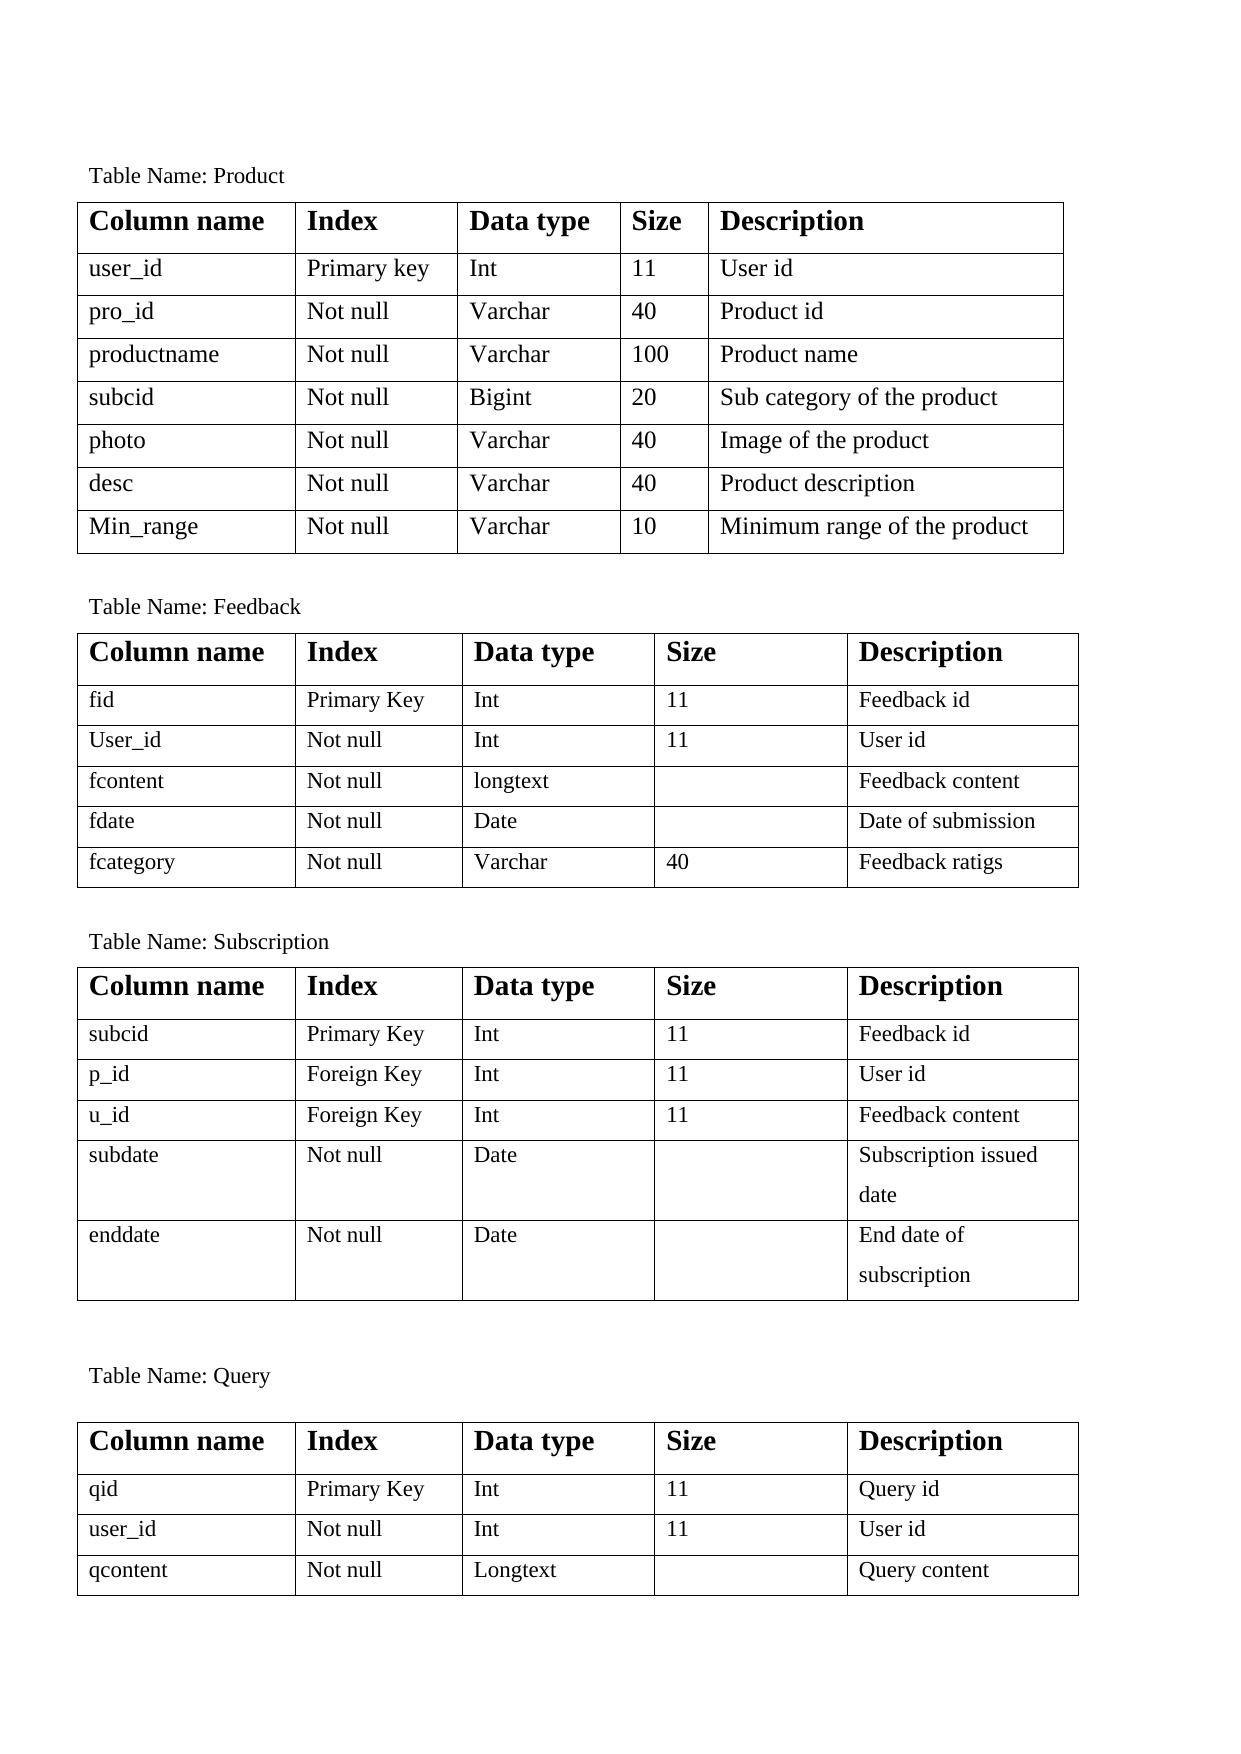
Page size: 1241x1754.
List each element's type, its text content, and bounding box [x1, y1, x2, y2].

table_cell Varchar [458, 296, 620, 338]
table_cell Longtext [463, 1556, 654, 1595]
table_cell Foreign Key [296, 1060, 462, 1100]
table_cell 11 [655, 1060, 847, 1100]
table_cell Int [463, 1020, 654, 1059]
table_cell Int [458, 254, 620, 295]
table_cell Int [463, 1515, 654, 1555]
table_cell Not null [296, 1141, 462, 1220]
table_cell qcontent [78, 1556, 295, 1595]
table_cell fcontent [78, 767, 295, 806]
table_cell Feedback id [848, 686, 1078, 725]
text Table Name: Feedback [89, 593, 1181, 620]
table_header Description [709, 203, 1063, 252]
table_cell User id [848, 1515, 1078, 1555]
table_cell 40 [655, 848, 847, 887]
table_cell u_id [78, 1101, 295, 1140]
table_cell Varchar [458, 425, 620, 467]
table_cell 11 [655, 686, 847, 725]
table_cell 100 [621, 339, 708, 381]
table_header Index [296, 1423, 462, 1474]
table_cell 40 [621, 425, 708, 467]
table_cell Not null [296, 382, 457, 424]
table_cell Query id [848, 1475, 1078, 1514]
table_cell 40 [621, 468, 708, 510]
table_cell Varchar [458, 339, 620, 381]
table_cell Varchar [458, 511, 620, 553]
text Table Name: Product [89, 162, 1181, 189]
table_cell Not null [296, 468, 457, 510]
table_cell Int [463, 686, 654, 725]
table_cell Image of the product [709, 425, 1063, 467]
table_cell Feedback content [848, 767, 1078, 806]
table_cell user_id [78, 254, 295, 295]
table_cell pro_id [78, 296, 295, 338]
table_header Data type [458, 203, 620, 252]
table_header Column name [78, 634, 295, 684]
table_cell Int [463, 1101, 654, 1140]
table_cell 11 [655, 1515, 847, 1555]
table_cell Product description [709, 468, 1063, 510]
table_cell Feedback id [848, 1020, 1078, 1059]
table_header Column name [78, 968, 295, 1019]
table_header Data type [463, 968, 654, 1019]
table_cell subdate [78, 1141, 295, 1220]
table_cell 11 [655, 1101, 847, 1140]
table_header Column name [78, 1423, 295, 1474]
table_cell desc [78, 468, 295, 510]
table_cell Date [463, 1141, 654, 1220]
table_cell Sub category of the product [709, 382, 1063, 424]
table_cell fcategory [78, 848, 295, 887]
table_cell Not null [296, 807, 462, 847]
table_cell Subscription issued date [848, 1141, 1078, 1220]
table_cell Query content [848, 1556, 1078, 1595]
table_cell qid [78, 1475, 295, 1514]
table_cell Primary Key [296, 1475, 462, 1514]
table_header Description [848, 968, 1078, 1019]
table_header Data type [463, 634, 654, 684]
table_cell Primary key [296, 254, 457, 295]
table_cell Min_range [78, 511, 295, 553]
table_cell Date [463, 1221, 654, 1300]
table_cell 20 [621, 382, 708, 424]
table_header Size [621, 203, 708, 252]
text Table Name: Subscription [89, 928, 1181, 954]
table_cell Not null [296, 1515, 462, 1555]
table_cell Product name [709, 339, 1063, 381]
table_cell Not null [296, 425, 457, 467]
table_cell Feedback content [848, 1101, 1078, 1140]
table_cell Not null [296, 848, 462, 887]
table_cell subcid [78, 382, 295, 424]
table_header Description [848, 634, 1078, 684]
table_cell fid [78, 686, 295, 725]
table_cell Foreign Key [296, 1101, 462, 1140]
table_cell 10 [621, 511, 708, 553]
table_cell Primary Key [296, 686, 462, 725]
table_cell user_id [78, 1515, 295, 1555]
table_cell p_id [78, 1060, 295, 1100]
text Table Name: Query [89, 1362, 1181, 1388]
table_cell Not null [296, 511, 457, 553]
table_header Index [296, 968, 462, 1019]
table_cell Not null [296, 339, 457, 381]
table_cell Not null [296, 767, 462, 806]
table_cell Date of submission [848, 807, 1078, 847]
table_cell User id [709, 254, 1063, 295]
table_cell User_id [78, 726, 295, 766]
table_cell longtext [463, 767, 654, 806]
table_cell [655, 767, 847, 806]
table_cell Not null [296, 296, 457, 338]
table_cell [655, 807, 847, 847]
table_cell productname [78, 339, 295, 381]
table_header Column name [78, 203, 295, 252]
table_header Size [655, 968, 847, 1019]
table_cell photo [78, 425, 295, 467]
table_cell 11 [621, 254, 708, 295]
table_cell Int [463, 1475, 654, 1514]
table_cell [655, 1221, 847, 1300]
table_cell subcid [78, 1020, 295, 1059]
table_cell End date of subscription [848, 1221, 1078, 1300]
table_cell Not null [296, 1221, 462, 1300]
table_cell User id [848, 726, 1078, 766]
table_cell Not null [296, 1556, 462, 1595]
table_cell Feedback ratigs [848, 848, 1078, 887]
table_cell 11 [655, 726, 847, 766]
table_cell Minimum range of the product [709, 511, 1063, 553]
table_cell Int [463, 726, 654, 766]
table_cell Product id [709, 296, 1063, 338]
table_cell [655, 1556, 847, 1595]
table_cell Date [463, 807, 654, 847]
table_header Index [296, 203, 457, 252]
table_header Index [296, 634, 462, 684]
table_cell Varchar [458, 468, 620, 510]
table_cell Varchar [463, 848, 654, 887]
table_header Description [848, 1423, 1078, 1474]
table_cell 40 [621, 296, 708, 338]
table_cell enddate [78, 1221, 295, 1300]
table_cell fdate [78, 807, 295, 847]
table_cell 11 [655, 1475, 847, 1514]
table_cell Bigint [458, 382, 620, 424]
table_cell [655, 1141, 847, 1220]
table_header Size [655, 634, 847, 684]
table_cell 11 [655, 1020, 847, 1059]
table_header Data type [463, 1423, 654, 1474]
table_cell User id [848, 1060, 1078, 1100]
table_cell Not null [296, 726, 462, 766]
table_header Size [655, 1423, 847, 1474]
table_cell Primary Key [296, 1020, 462, 1059]
table_cell Int [463, 1060, 654, 1100]
